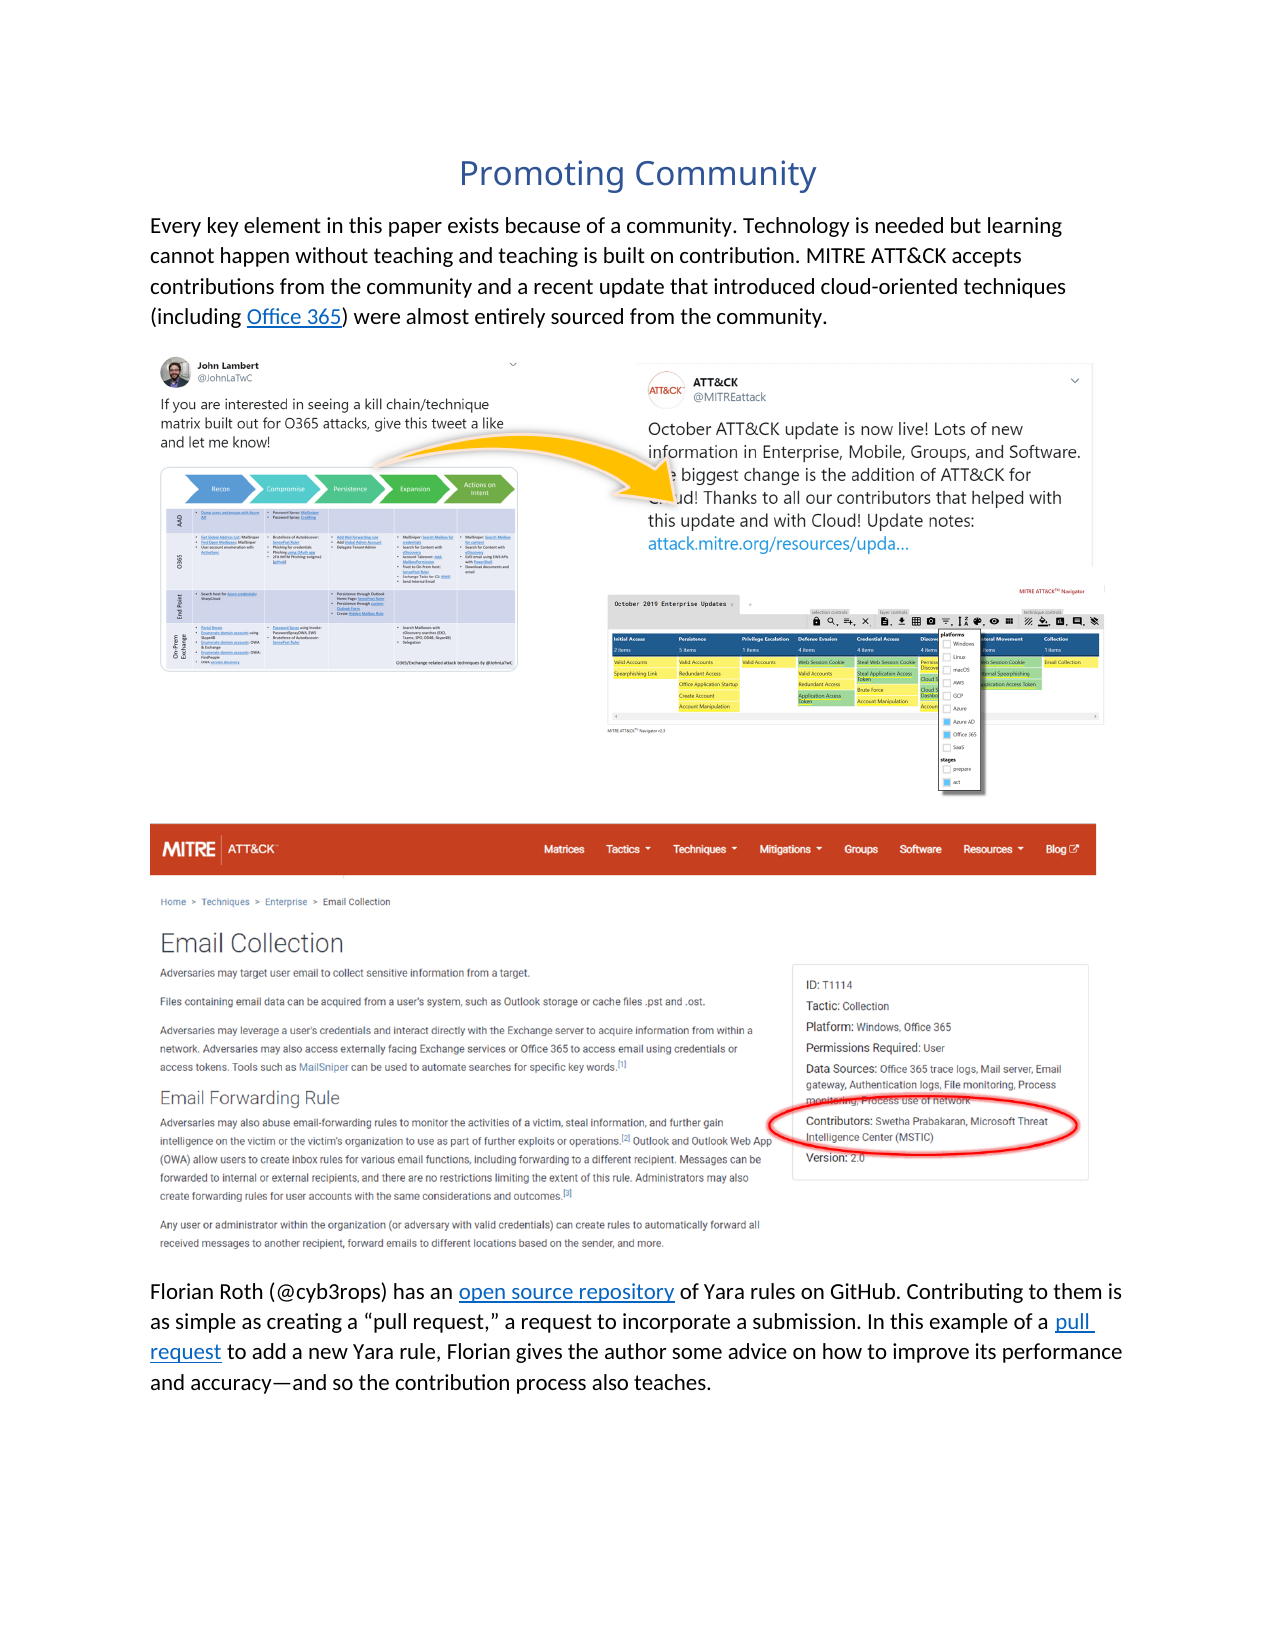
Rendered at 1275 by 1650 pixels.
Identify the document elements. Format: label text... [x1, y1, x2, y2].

picture [150, 823, 1097, 1263]
text Every key element in this paper exists because of a community. Technology is needed but learning cannot happen without teaching and teaching is built on contribution. MITRE ATT&CK accepts contributions from the community and a recent update that introduced cloud-oriented techniques (including Office 365) were almost entirely sourced from the community. [150, 211, 1125, 330]
subtitle Promoting Community [150, 150, 1125, 195]
picture [150, 344, 1125, 809]
text Florian Roth (@cyb3rops) has an open source repository of Yara rules on GitHub. Contributing to them is as simple as creating a “pull request,” a request to incorporate a submission. In this example of a pull request to add a new Yara rule, Florian gives the author some advice on how to improve its performance and accuracy—and so the contribution process also teaches. [150, 1277, 1125, 1396]
